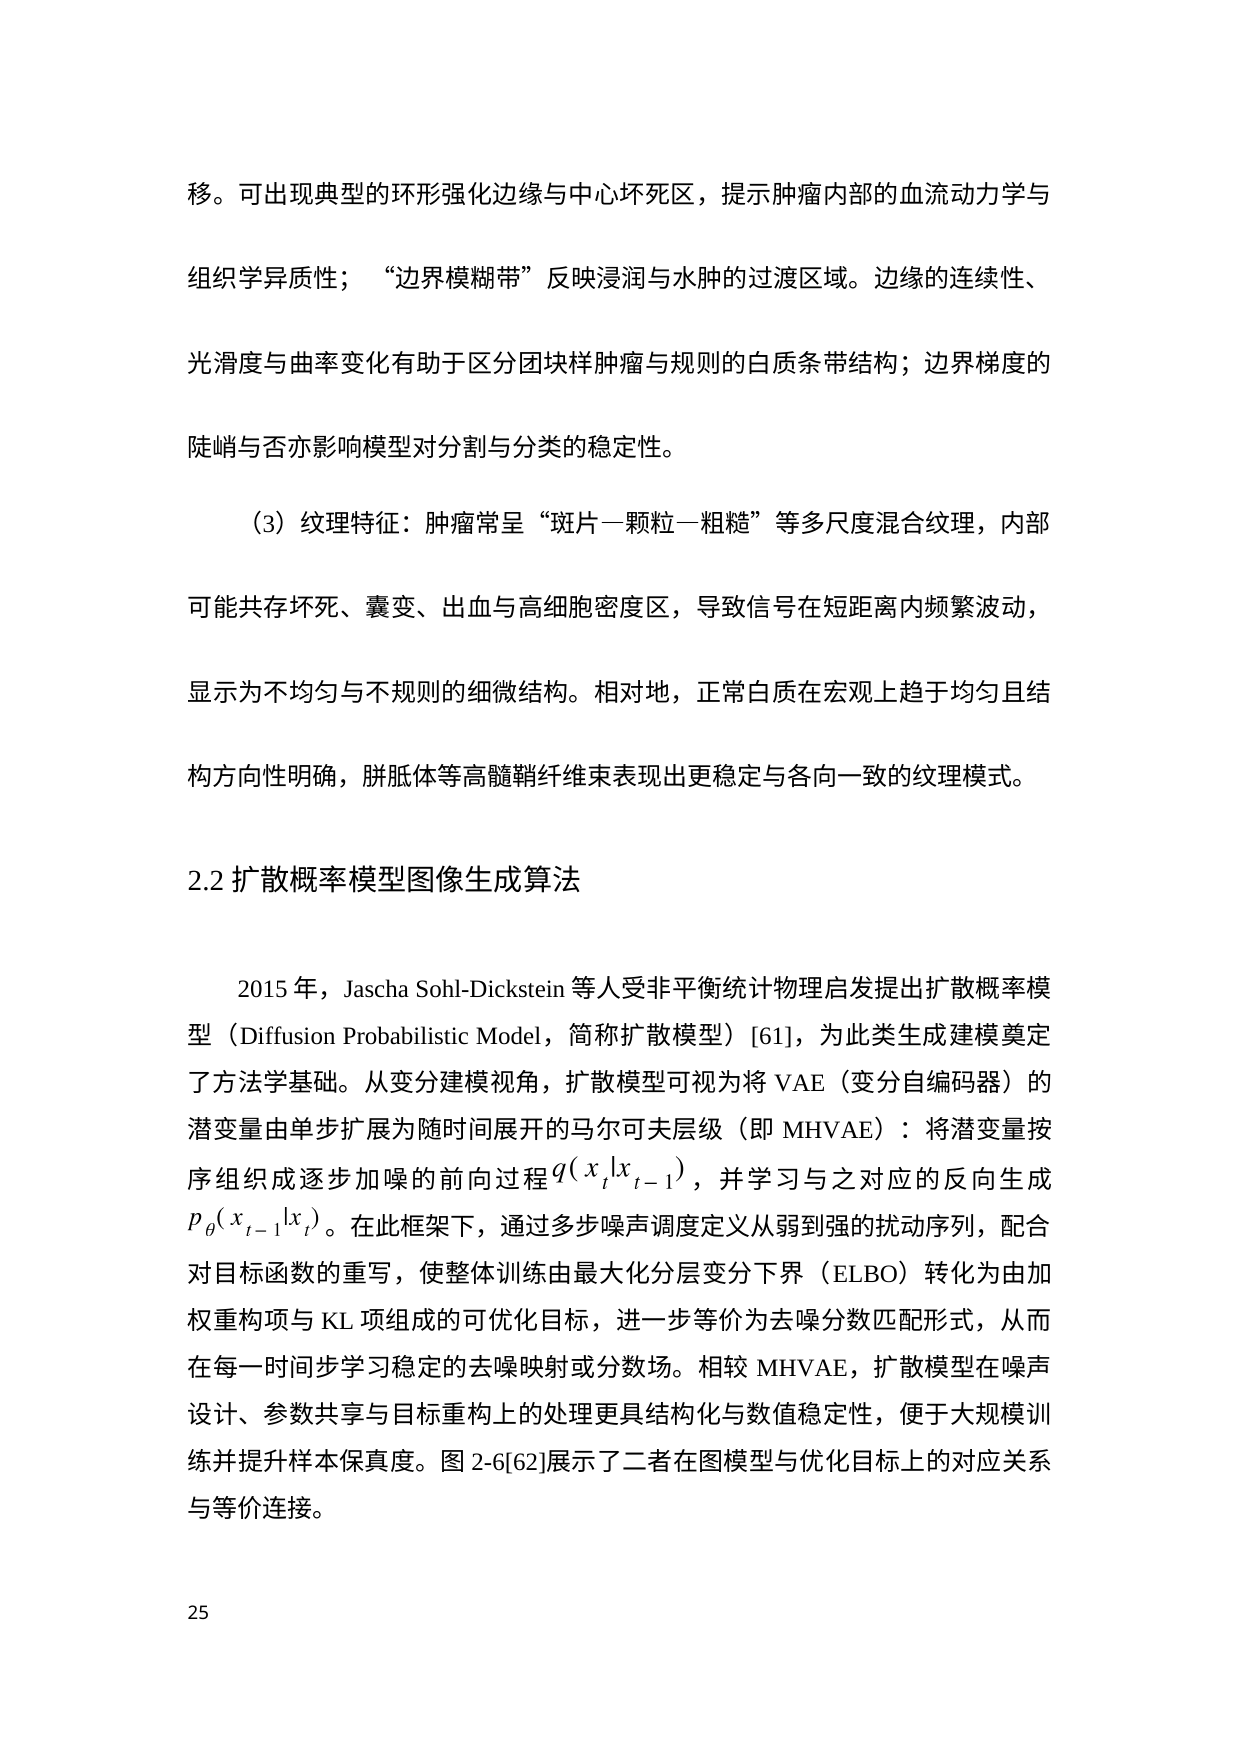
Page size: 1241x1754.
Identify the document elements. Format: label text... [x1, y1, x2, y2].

picture [552, 1156, 692, 1189]
text 2015年，Jascha Sohl-Dickstein等人受非平衡统计物理启发提出扩散概率模型（Diffusion Probabilistic Model，简称扩散模型）[61]，为此类生成建模奠定了方法学基础。从变分建模视角，扩散模型可视为将VAE（变分自编码器）的潜变量由单步扩展为随时间展开的马尔可夫层级（即 MHVAE）：将潜变量按序组织成逐步加噪的前向过程，并学习与之对应的反向生成。在此框架下，通过多步噪声调度定义从弱到强的扰动序列，配合对目标函数的重写，使整体训练由最大化分层变分下界（ELBO）转化为由加权重构项与KL项组成的可优化目标，进一步等价为去噪分数匹配形式，从而在每一时间步学习稳定的去噪映射或分数场。相较MHVAE，扩散模型在噪声设计、参数共享与目标重构上的处理更具结构化与数值稳定性，便于大规模训练并提升样本保真度。图2-6[62]展示了二者在图模型与优化目标上的对应关系与等价连接。 [187, 968, 1053, 1525]
picture [187, 1207, 325, 1236]
text （3）纹理特征：肿瘤常呈“斑片—颗粒—粗糙”等多尺度混合纹理，内部可能共存坏死、囊变、出血与高细胞密度区，导致信号在短距离内频繁波动，显示为不均匀与不规则的细微结构。相对地，正常白质在宏观上趋于均匀且结构方向性明确，胼胝体等高髓鞘纤维束表现出更稳定与各向一致的纹理模式。 [187, 489, 1053, 807]
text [187, 160, 1053, 478]
subtitle 2.2 扩散概率模型图像生成算法 [187, 845, 1053, 910]
